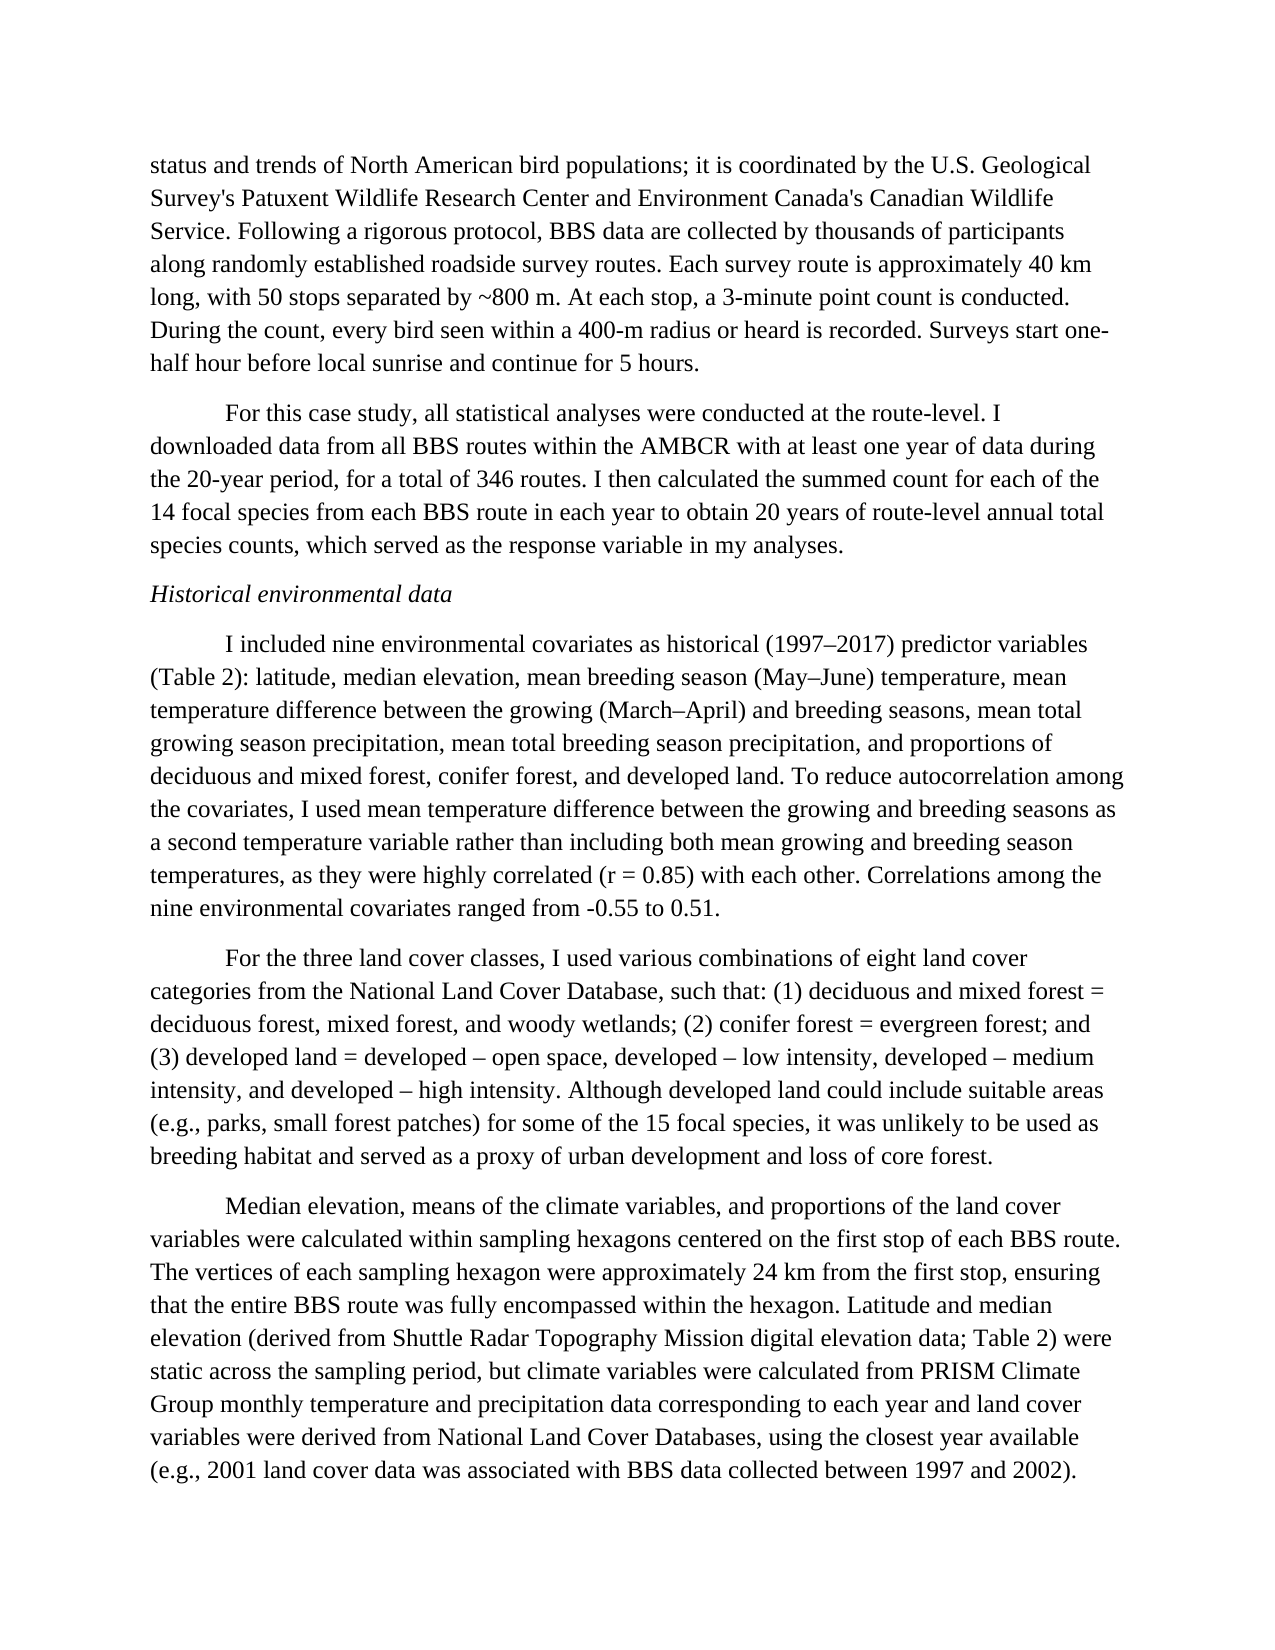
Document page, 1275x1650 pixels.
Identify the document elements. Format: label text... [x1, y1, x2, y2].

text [150, 150, 1125, 377]
text For the three land cover classes, I used various combinations of eight land cover categories from the National Land Cover Database, such that: (1) deciduous and mixed forest = deciduous forest, mixed forest, and woody wetlands; (2) conifer forest = evergreen forest; and (3) developed land = developed – open space, developed – low intensity, developed – medium intensity, and developed – high intensity. Although developed land could include suitable areas (e.g., parks, small forest patches) for some of the 15 focal species, it was unlikely to be used as breeding habitat and served as a proxy of urban development and loss of core forest. [150, 943, 1125, 1170]
text Median elevation, means of the climate variables, and proportions of the land cover variables were calculated within sampling hexagons centered on the first stop of each BBS route. The vertices of each sampling hexagon were approximately 24 km from the first stop, ensuring that the entire BBS route was fully encompassed within the hexagon. Latitude and median elevation (derived from Shuttle Radar Topography Mission digital elevation data; Table 2) were static across the sampling period, but climate variables were calculated from PRISM Climate Group monthly temperature and precipitation data corresponding to each year and land cover variables were derived from National Land Cover Databases, using the closest year available (e.g., 2001 land cover data was associated with BBS data collected between 1997 and 2002). [150, 1191, 1125, 1484]
text For this case study, all statistical analyses were conducted at the route-level. I downloaded data from all BBS routes within the AMBCR with at least one year of data during the 20-year period, for a total of 346 routes. I then calculated the summed count for each of the 14 focal species from each BBS route in each year to obtain 20 years of route-level annual total species counts, which served as the response variable in my analyses. [150, 398, 1125, 559]
text Historical environmental data [150, 579, 1125, 608]
text I included nine environmental covariates as historical (1997–2017) predictor variables (Table 2): latitude, median elevation, mean breeding season (May–June) temperature, mean temperature difference between the growing (March–April) and breeding seasons, mean total growing season precipitation, mean total breeding season precipitation, and proportions of deciduous and mixed forest, conifer forest, and developed land. To reduce autocorrelation among the covariates, I used mean temperature difference between the growing and breeding seasons as a second temperature variable rather than including both mean growing and breeding season temperatures, as they were highly correlated (r = 0.85) with each other. Correlations among the nine environmental covariates ranged from -0.55 to 0.51. [150, 629, 1125, 922]
